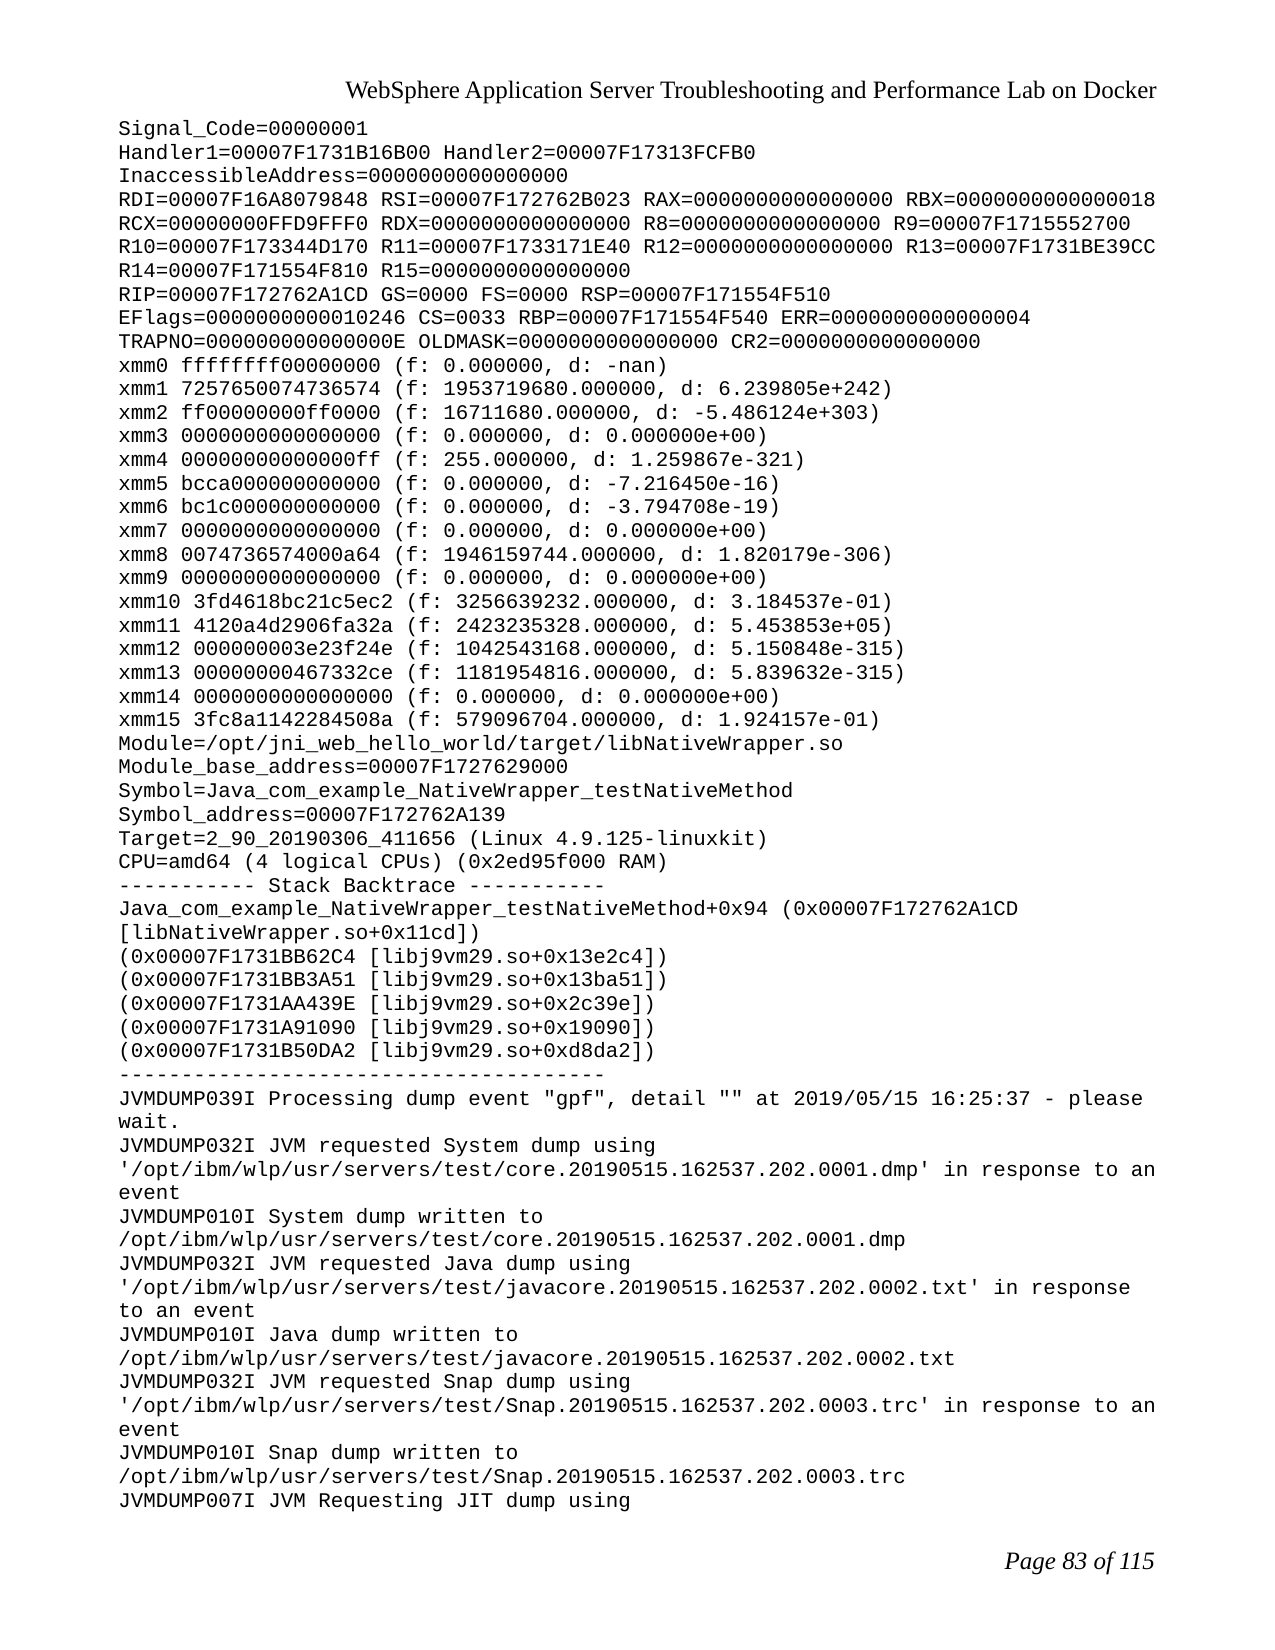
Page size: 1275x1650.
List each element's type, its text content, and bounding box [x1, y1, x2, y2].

text xmm7 0000000000000000 (f: 0.000000, d: 0.000000e+00) [118, 520, 1157, 544]
text JVMDUMP039I Processing dump event "gpf", detail "" at 2019/05/15 16:25:37 - please wait. [118, 1088, 1157, 1135]
text xmm12 000000003e23f24e (f: 1042543168.000000, d: 5.150848e-315) [118, 638, 1157, 662]
text xmm10 3fd4618bc21c5ec2 (f: 3256639232.000000, d: 3.184537e-01) [118, 591, 1157, 615]
text R14=00007F171554F810 R15=0000000000000000 [118, 260, 1157, 284]
text xmm1 7257650074736574 (f: 1953719680.000000, d: 6.239805e+242) [118, 378, 1157, 402]
text (0x00007F1731A91090 [libj9vm29.so+0x19090]) [118, 1017, 1157, 1040]
text RDI=00007F16A8079848 RSI=00007F172762B023 RAX=0000000000000000 RBX=0000000000000018 [118, 189, 1157, 213]
text R10=00007F173344D170 R11=00007F1733171E40 R12=0000000000000000 R13=00007F1731BE39CC [118, 236, 1157, 260]
text TRAPNO=000000000000000E OLDMASK=0000000000000000 CR2=0000000000000000 [118, 331, 1157, 354]
text xmm0 ffffffff00000000 (f: 0.000000, d: -nan) [118, 354, 1157, 378]
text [118, 118, 1157, 142]
text JVMDUMP010I Snap dump written to /opt/ibm/wlp/usr/servers/test/Snap.20190515.162537.202.0003.trc [118, 1442, 1157, 1489]
text xmm5 bcca000000000000 (f: 0.000000, d: -7.216450e-16) [118, 473, 1157, 496]
text RCX=00000000FFD9FFF0 RDX=0000000000000000 R8=0000000000000000 R9=00007F1715552700 [118, 213, 1157, 236]
text JVMDUMP010I System dump written to /opt/ibm/wlp/usr/servers/test/core.20190515.162537.202.0001.dmp [118, 1206, 1157, 1253]
text Target=2_90_20190306_411656 (Linux 4.9.125-linuxkit) [118, 827, 1157, 851]
text xmm9 0000000000000000 (f: 0.000000, d: 0.000000e+00) [118, 567, 1157, 591]
text JVMDUMP032I JVM requested System dump using '/opt/ibm/wlp/usr/servers/test/core.20190515.162537.202.0001.dmp' in response to an event [118, 1135, 1157, 1206]
text xmm2 ff00000000ff0000 (f: 16711680.000000, d: -5.486124e+303) [118, 402, 1157, 426]
text xmm15 3fc8a1142284508a (f: 579096704.000000, d: 1.924157e-01) [118, 709, 1157, 733]
text Symbol_address=00007F172762A139 [118, 804, 1157, 827]
text EFlags=0000000000010246 CS=0033 RBP=00007F171554F540 ERR=0000000000000004 [118, 307, 1157, 331]
text JVMDUMP032I JVM requested Java dump using '/opt/ibm/wlp/usr/servers/test/javacore.20190515.162537.202.0002.txt' in response to an event [118, 1253, 1157, 1324]
text xmm4 00000000000000ff (f: 255.000000, d: 1.259867e-321) [118, 449, 1157, 473]
text xmm11 4120a4d2906fa32a (f: 2423235328.000000, d: 5.453853e+05) [118, 615, 1157, 638]
text Module=/opt/jni_web_hello_world/target/libNativeWrapper.so [118, 733, 1157, 757]
text (0x00007F1731BB3A51 [libj9vm29.so+0x13ba51]) [118, 969, 1157, 993]
text xmm8 0074736574000a64 (f: 1946159744.000000, d: 1.820179e-306) [118, 544, 1157, 567]
text xmm3 0000000000000000 (f: 0.000000, d: 0.000000e+00) [118, 426, 1157, 449]
text (0x00007F1731B50DA2 [libj9vm29.so+0xd8da2]) [118, 1040, 1157, 1064]
text ----------- Stack Backtrace ----------- [118, 875, 1157, 898]
text Java_com_example_NativeWrapper_testNativeMethod+0x94 (0x00007F172762A1CD [libNativeWrapper.so+0x11cd]) [118, 898, 1157, 946]
text CPU=amd64 (4 logical CPUs) (0x2ed95f000 RAM) [118, 851, 1157, 875]
text (0x00007F1731AA439E [libj9vm29.so+0x2c39e]) [118, 993, 1157, 1017]
text JVMDUMP010I Java dump written to /opt/ibm/wlp/usr/servers/test/javacore.20190515.162537.202.0002.txt [118, 1324, 1157, 1371]
text Module_base_address=00007F1727629000 Symbol=Java_com_example_NativeWrapper_testNativeMethod [118, 757, 1157, 804]
text --------------------------------------- [118, 1064, 1157, 1088]
text JVMDUMP032I JVM requested Snap dump using '/opt/ibm/wlp/usr/servers/test/Snap.20190515.162537.202.0003.trc' in response to an event [118, 1371, 1157, 1442]
text RIP=00007F172762A1CD GS=0000 FS=0000 RSP=00007F171554F510 [118, 284, 1157, 307]
text xmm14 0000000000000000 (f: 0.000000, d: 0.000000e+00) [118, 686, 1157, 709]
text (0x00007F1731BB62C4 [libj9vm29.so+0x13e2c4]) [118, 946, 1157, 969]
text xmm6 bc1c000000000000 (f: 0.000000, d: -3.794708e-19) [118, 496, 1157, 520]
text Handler1=00007F1731B16B00 Handler2=00007F17313FCFB0 InaccessibleAddress=0000000000000000 [118, 142, 1157, 189]
text xmm13 00000000467332ce (f: 1181954816.000000, d: 5.839632e-315) [118, 662, 1157, 686]
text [118, 1489, 1157, 1513]
